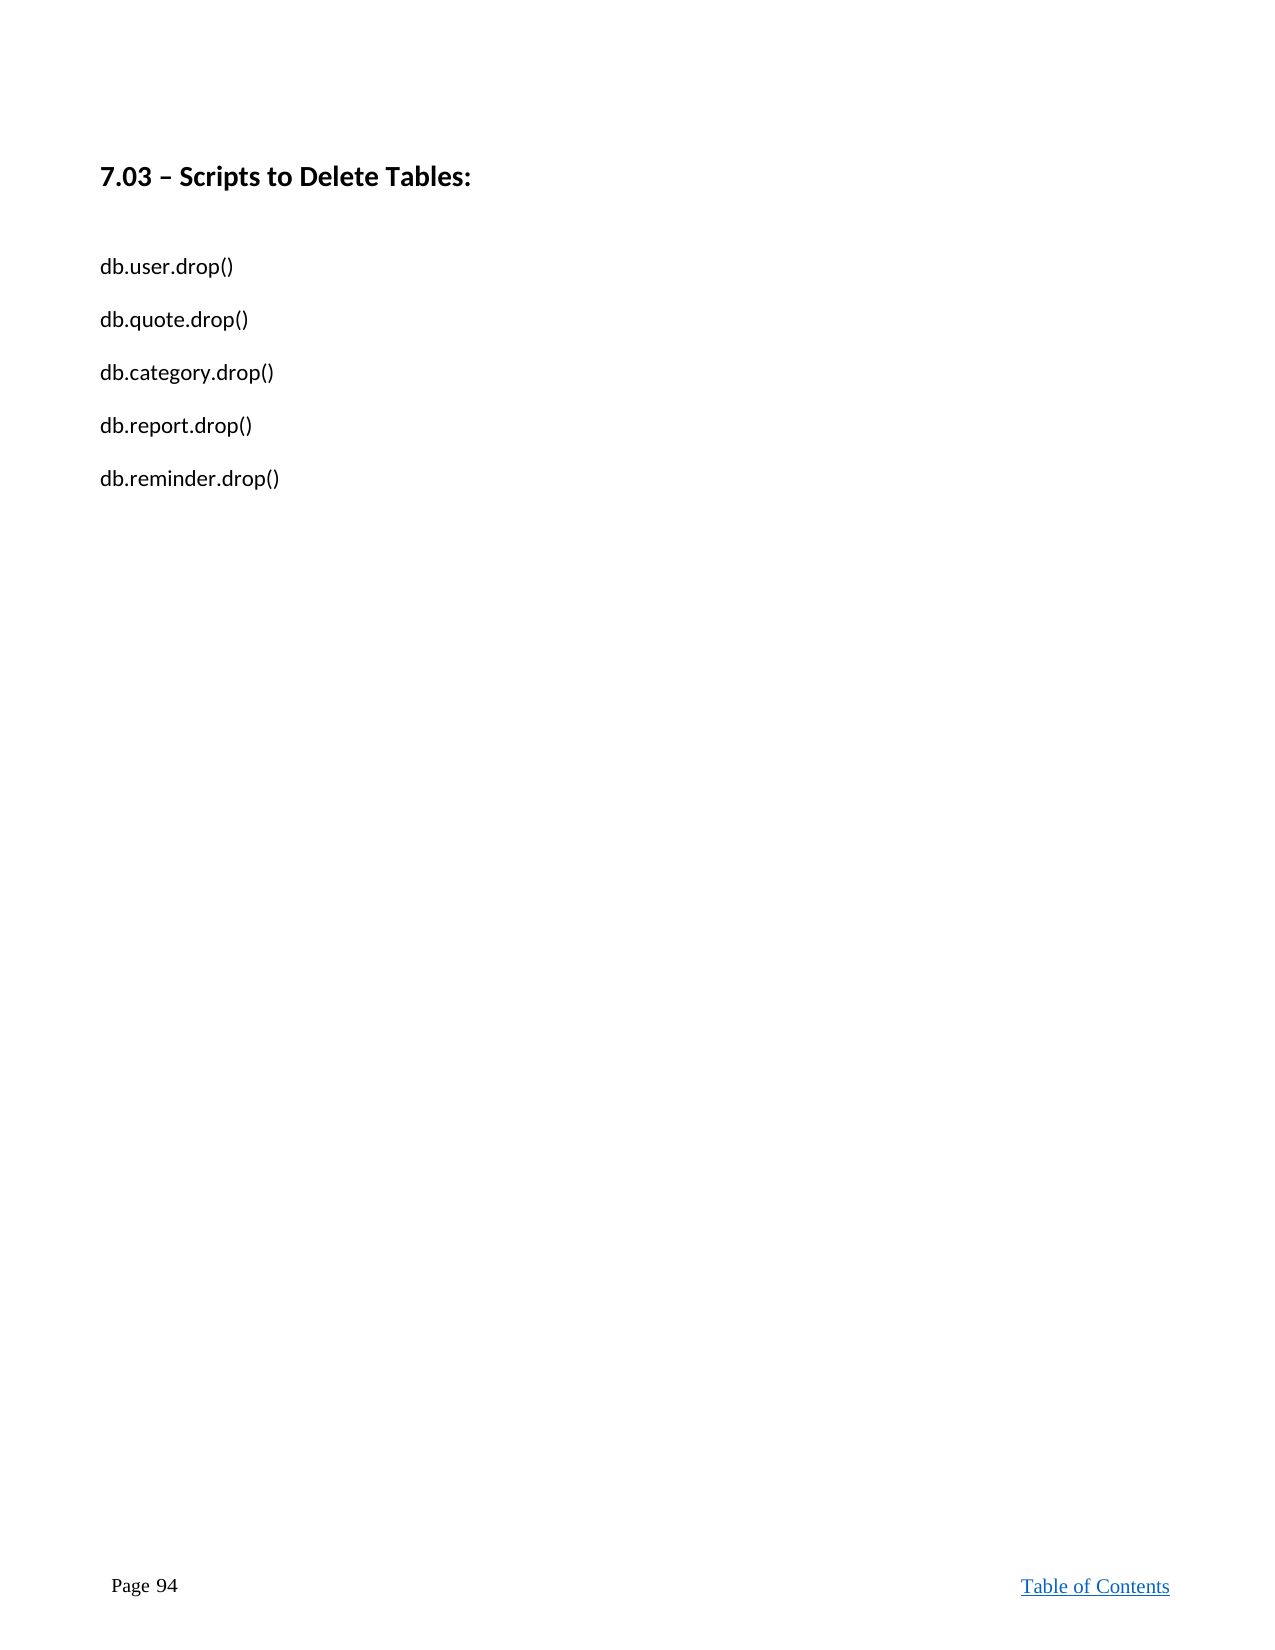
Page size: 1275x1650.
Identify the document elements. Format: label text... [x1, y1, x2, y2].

text db.category.drop() [100, 358, 1175, 386]
text db.quote.drop() [100, 305, 1175, 333]
text db.reminder.drop() [100, 464, 1175, 492]
subtitle 7.03 – Scripts to Delete Tables: [100, 158, 1175, 194]
text db.report.drop() [100, 411, 1175, 439]
text db.user.drop() [100, 252, 1175, 280]
